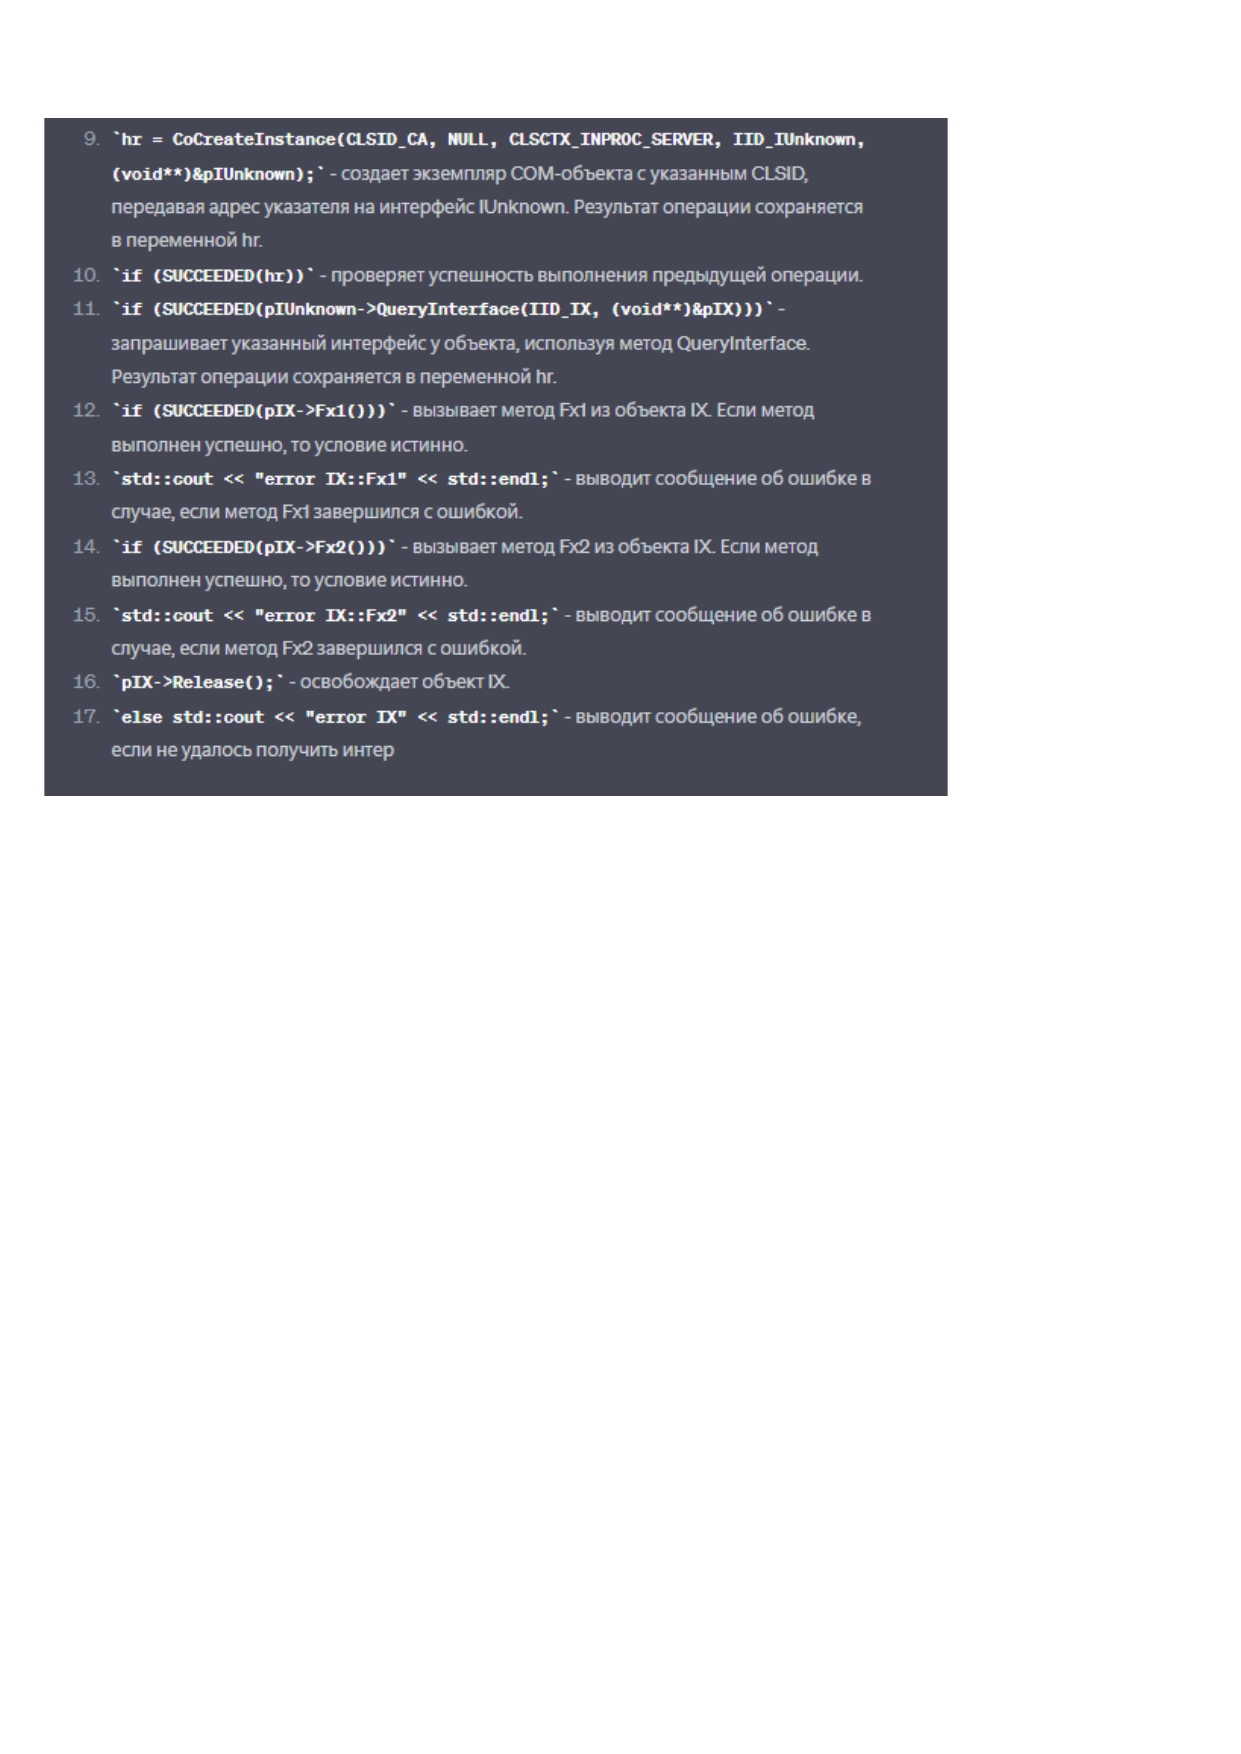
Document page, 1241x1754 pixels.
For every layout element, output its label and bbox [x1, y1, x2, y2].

picture [44, 118, 948, 796]
